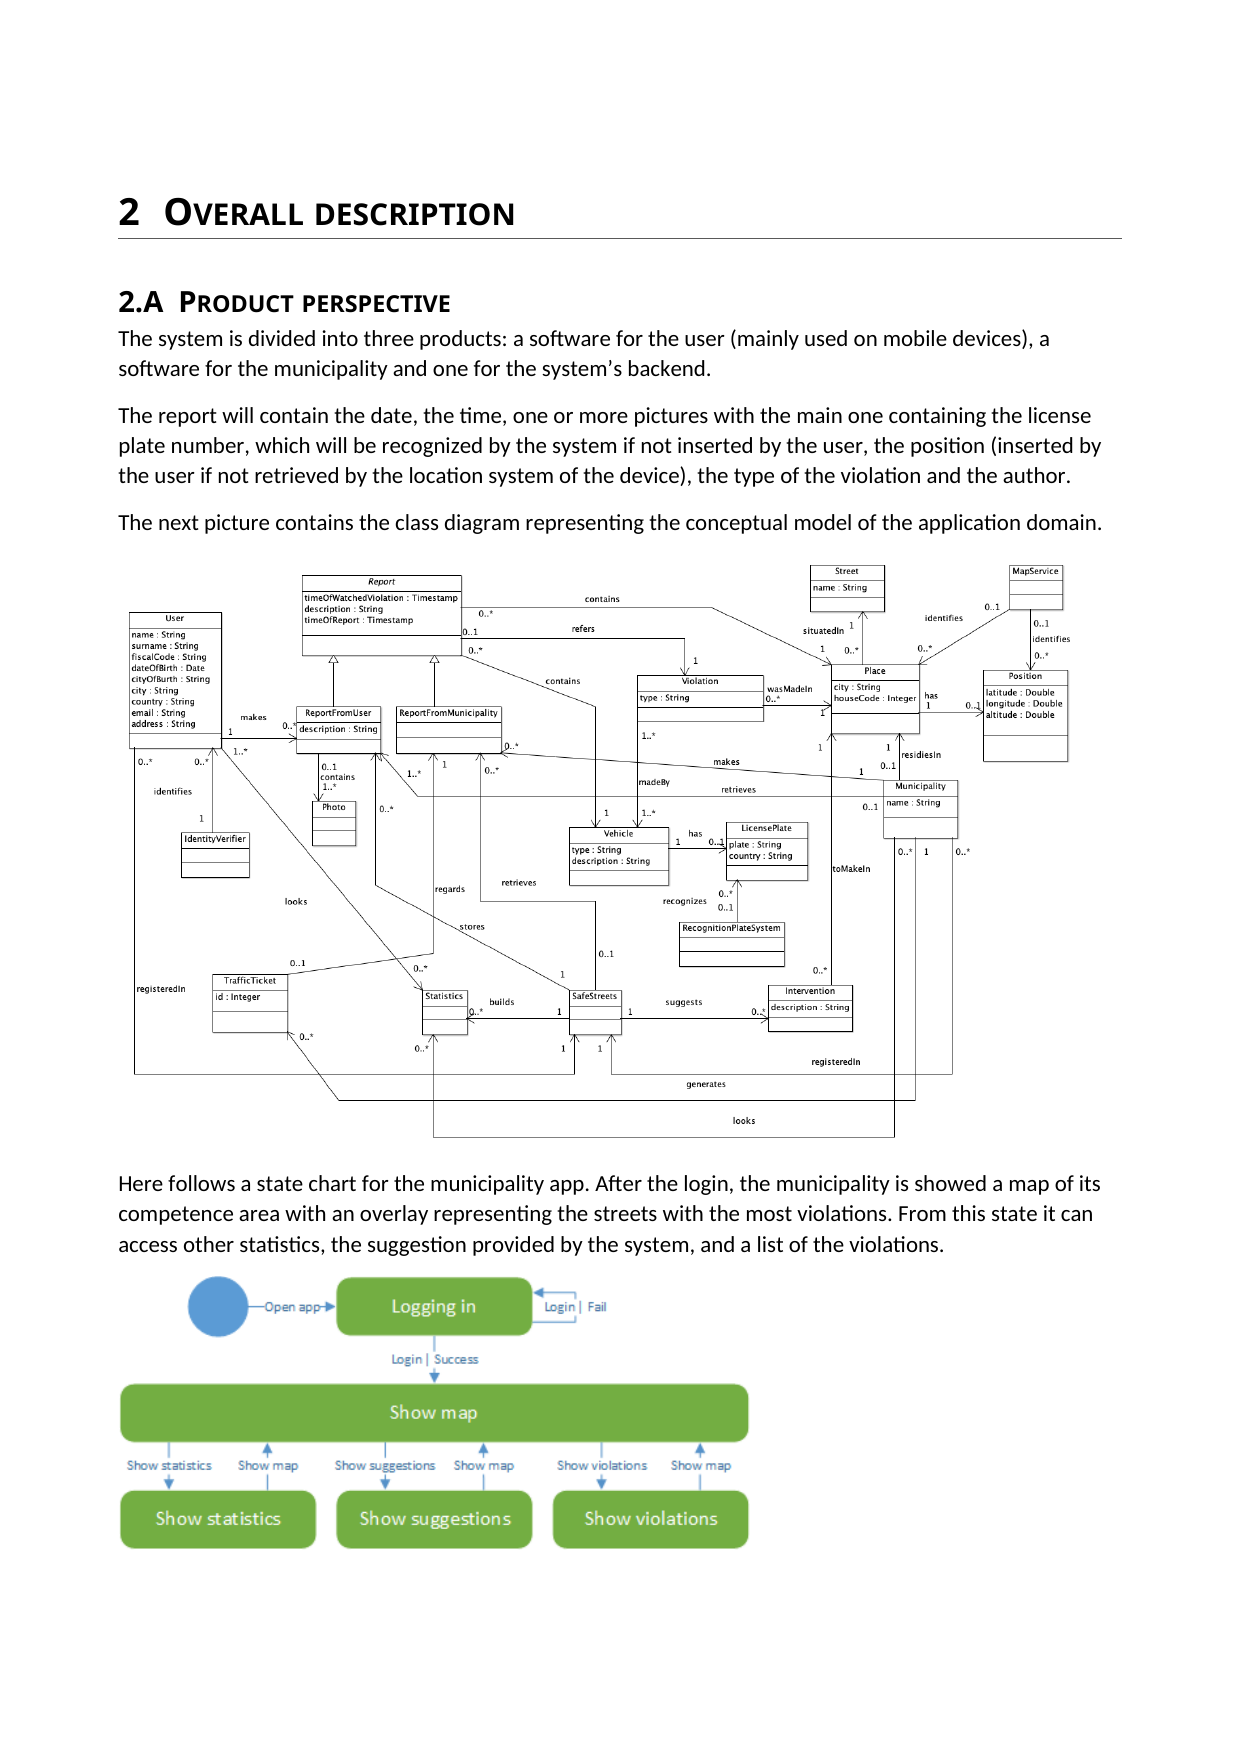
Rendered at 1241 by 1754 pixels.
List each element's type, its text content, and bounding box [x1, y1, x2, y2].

picture [118, 1276, 751, 1550]
text The next picture contains the class diagram representing the conceptual model of the application domain. [118, 508, 1122, 536]
text The report will contain the date, the time, one or more pictures with the main one containing the license plate number, which will be recognized by the system if not inserted by the user, the position (inserted by the user if not retrieved by the location system of the device), the type of the violation and the author. [118, 401, 1122, 489]
text Here follows a state chart for the municipality app. After the login, the municipality is showed a map of its competence area with an overlay representing the streets with the most violations. From this state it can access other statistics, the suggestion provided by the system, and a list of the violations. [118, 1169, 1122, 1258]
subtitle Overall description [118, 185, 1122, 238]
subtitle Product perspective [118, 281, 1122, 321]
text The system is divided into three products: a software for the user (mainly used on mobile devices), a software for the municipality and one for the system’s backend. [118, 324, 1122, 382]
picture [118, 555, 1123, 1151]
